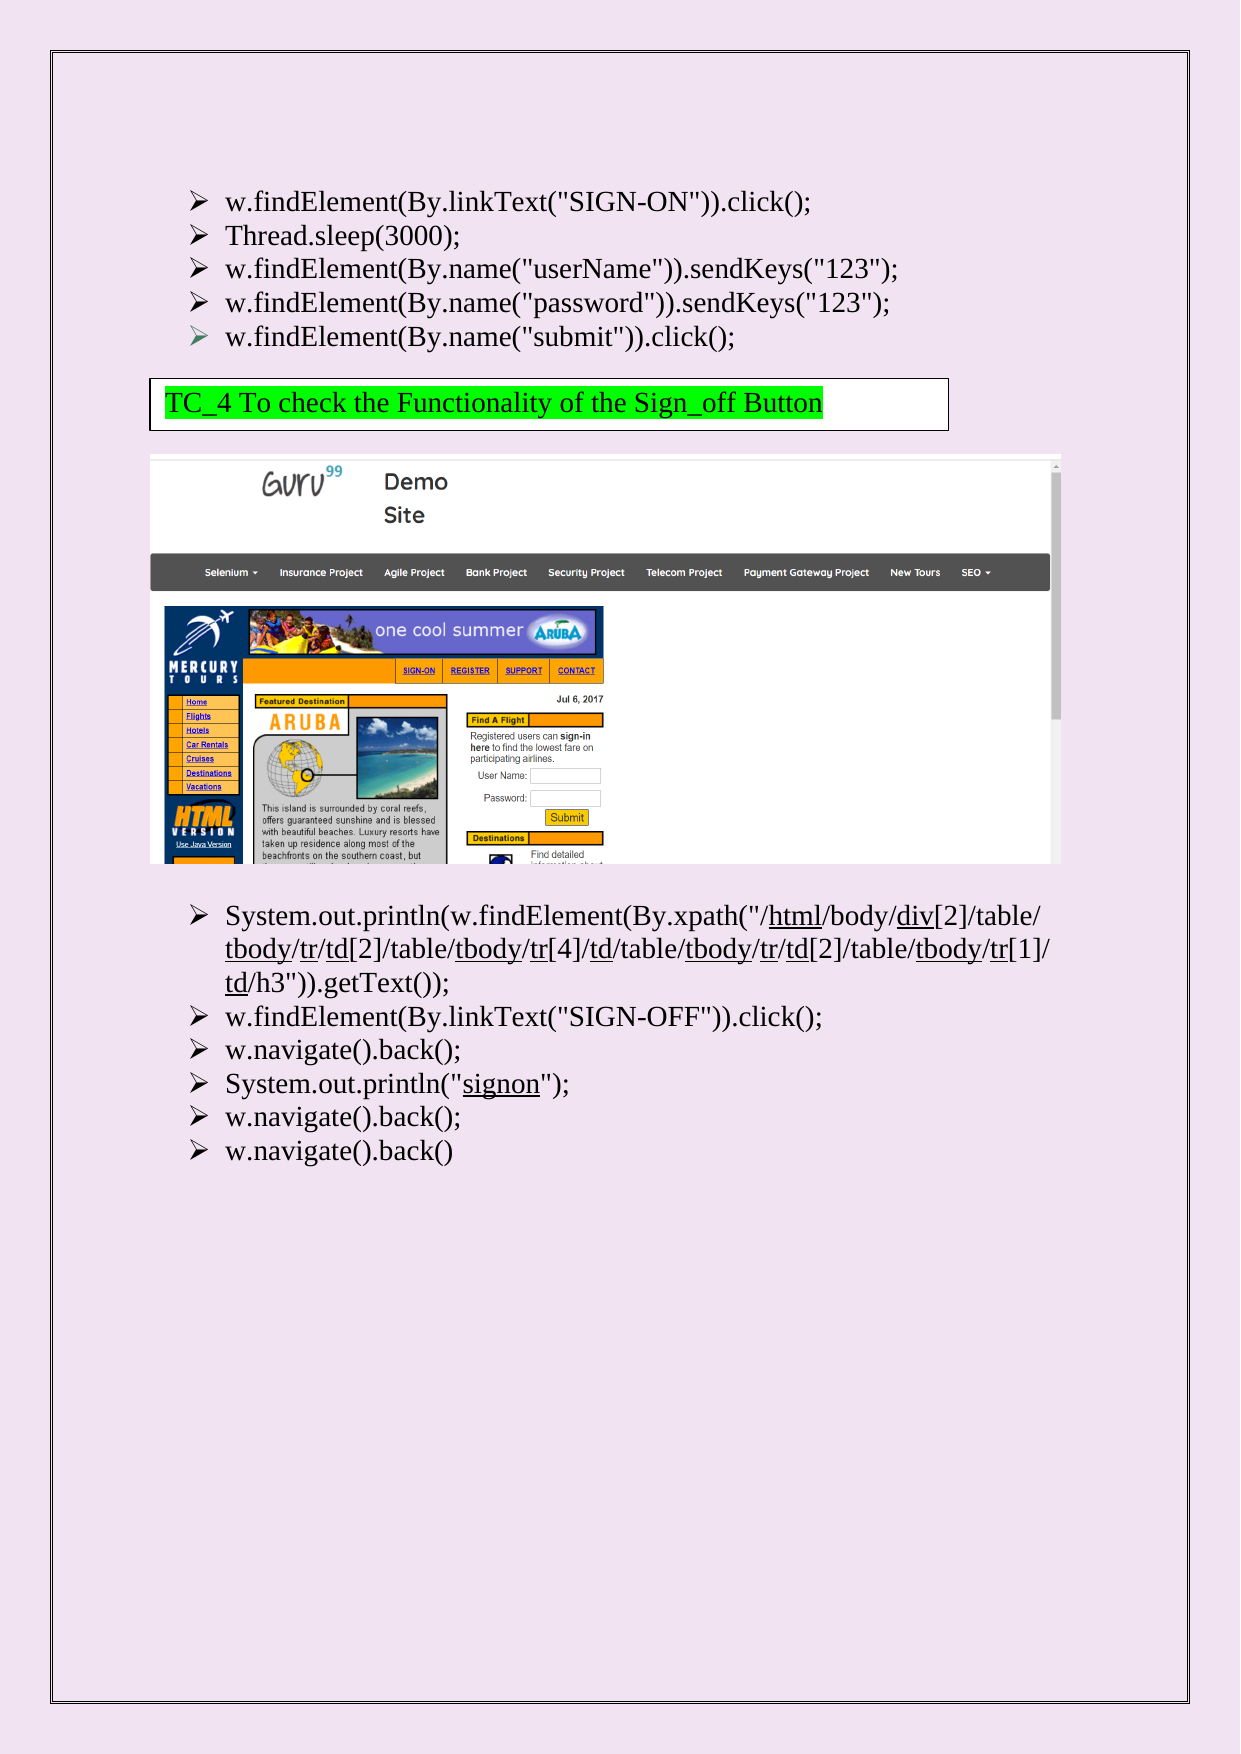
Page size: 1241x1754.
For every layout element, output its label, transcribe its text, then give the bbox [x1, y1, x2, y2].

list w.findElement(By.name("password")).sendKeys("123"); [187, 285, 1090, 319]
picture [150, 454, 1062, 864]
list System.out.println(w.findElement(By.xpath("/html/body/div[2]/table/tbody/tr/td[2]/table/tbody/tr[4]/td/table/tbody/tr/td[2]/table/tbody/tr[1]/td/h3")).getText()); [187, 898, 1090, 999]
list w.navigate().back(); [187, 1032, 1090, 1066]
list System.out.println("signon"); [187, 1066, 1090, 1099]
list w.findElement(By.linkText("SIGN-OFF")).click(); [187, 999, 1090, 1032]
list w.navigate().back(); [187, 1099, 1090, 1133]
list w.findElement(By.linkText("SIGN-ON")).click(); [187, 184, 1090, 218]
list Thread.sleep(3000); [187, 218, 1090, 251]
list w.findElement(By.name("userName")).sendKeys("123"); [187, 251, 1090, 285]
list w.navigate().back() [187, 1133, 1090, 1167]
list w.findElement(By.name("submit")).click(); [187, 319, 1090, 352]
